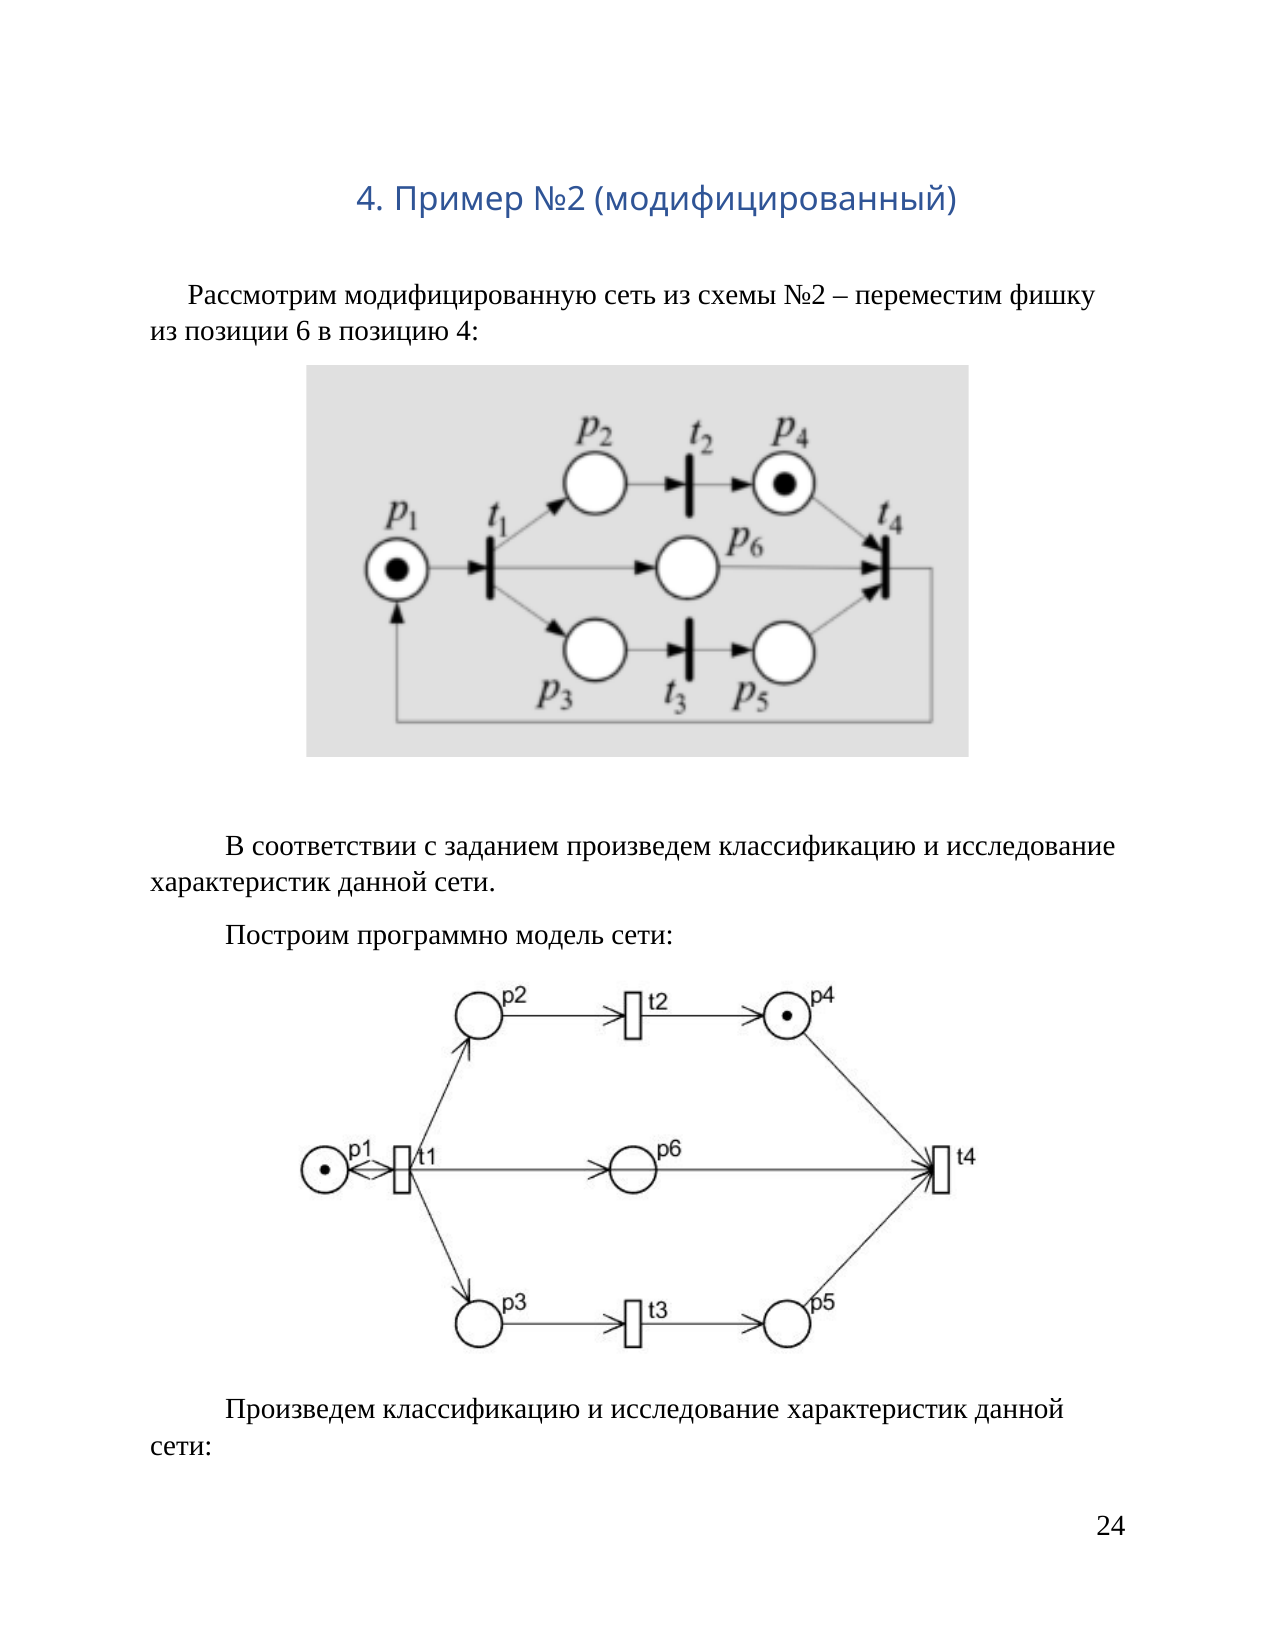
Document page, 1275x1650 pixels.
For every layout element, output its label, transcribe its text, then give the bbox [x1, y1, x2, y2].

picture [288, 970, 987, 1373]
text Рассмотрим модифицированную сеть из схемы №2 – переместим фишку из позиции 6 в позицию 4: [150, 277, 1125, 346]
text В соответствии с заданием произведем классификацию и исследование характеристик данной сети. [150, 828, 1125, 898]
text Произведем классификацию и исследование характеристик данной сети: [150, 1391, 1125, 1461]
picture [306, 365, 969, 757]
subtitle Пример №2 (модифицированный) [187, 175, 1125, 220]
text Построим программно модель сети: [150, 917, 1125, 951]
